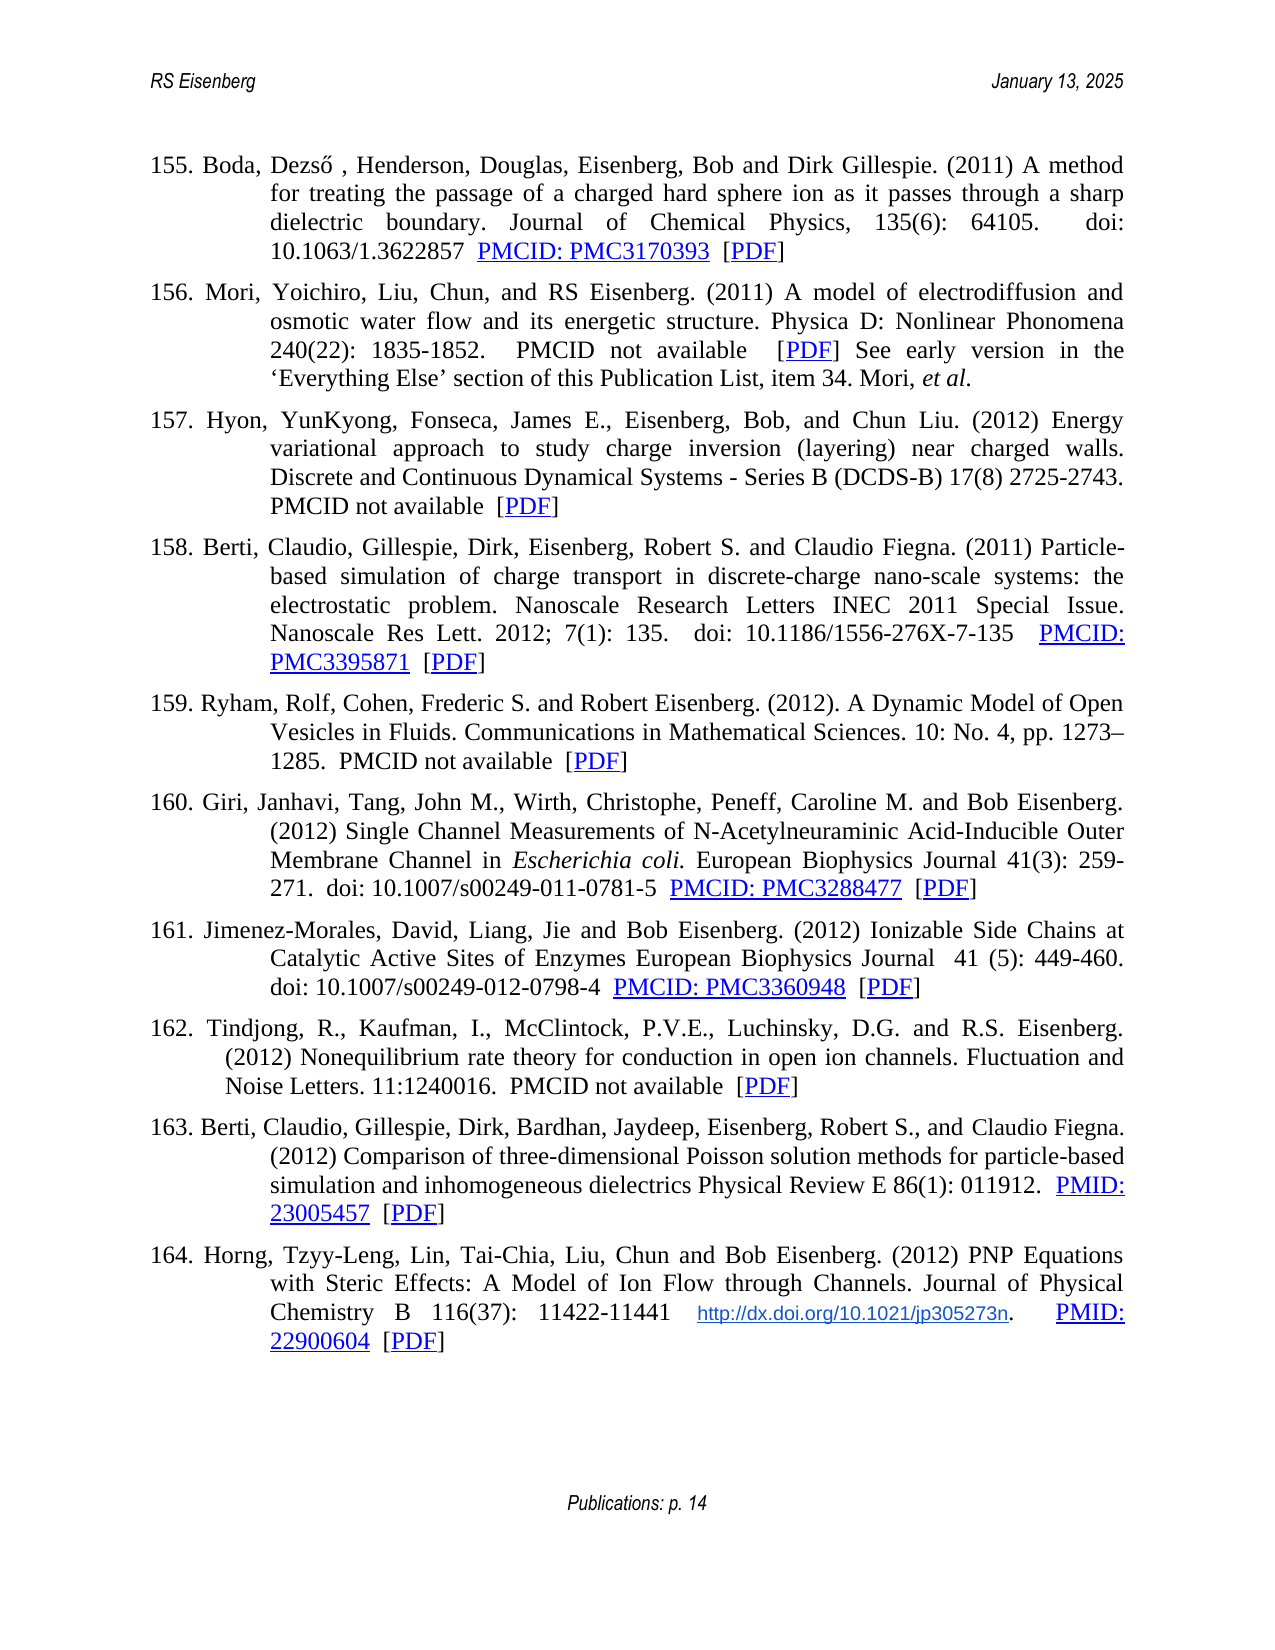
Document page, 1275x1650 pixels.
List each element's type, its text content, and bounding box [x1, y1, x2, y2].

text 158. Berti, Claudio, Gillespie, Dirk, Eisenberg, Robert S. and Claudio Fiegna. (2011) Particle-based simulation of charge transport in discrete-charge nano-scale systems: the electrostatic problem. Nanoscale Research Letters INEC 2011 Special Issue. Nanoscale Res Lett. 2012; 7(1): 135. doi: 10.1186/1556-276X-7-135 PMCID: PMC3395871 [PDF] [150, 532, 1125, 676]
text 161. Jimenez-Morales, David, Liang, Jie and Bob Eisenberg. (2012) Ionizable Side Chains at Catalytic Active Sites of Enzymes European Biophysics Journal 41 (5): 449-460. doi: 10.1007/s00249-012-0798-4 PMCID: PMC3360948 [PDF] [150, 915, 1125, 1001]
text 160. Giri, Janhavi, Tang, John M., Wirth, Christophe, Peneff, Caroline M. and Bob Eisenberg. (2012) Single Channel Measurements of N-Acetylneuraminic Acid-Inducible Outer Membrane Channel in Escherichia coli. European Biophysics Journal 41(3): 259-271. doi: 10.1007/s00249-011-0781-5 PMCID: PMC3288477 [PDF] [150, 787, 1125, 902]
text 155. Boda, Dezső , Henderson, Douglas, Eisenberg, Bob and Dirk Gillespie. (2011) A method for treating the passage of a charged hard sphere ion as it passes through a sharp dielectric boundary. Journal of Chemical Physics, 135(6): 64105. doi: 10.1063/1.3622857 PMCID: PMC3170393 [PDF] [150, 150, 1125, 265]
text 162. Tindjong, R., Kaufman, I., McClintock, P.V.E., Luchinsky, D.G. and R.S. Eisenberg. (2012) Nonequilibrium rate theory for conduction in open ion channels. Fluctuation and Noise Letters. 11:1240016. PMCID not available [PDF] [150, 1013, 1125, 1100]
text 156. Mori, Yoichiro, Liu, Chun, and RS Eisenberg. (2011) A model of electrodiffusion and osmotic water flow and its energetic structure. Physica D: Nonlinear Phonomena 240(22): 1835-1852. PMCID not available [PDF] See early version in the ‘Everything Else’ section of this Publication List, item 34. Mori, et al. [150, 277, 1125, 392]
text 159. Ryham, Rolf, Cohen, Frederic S. and Robert Eisenberg. (2012). A Dynamic Model of Open Vesicles in Fluids. Communications in Mathematical Sciences. 10: No. 4, pp. 1273–1285. PMCID not available [PDF] [150, 688, 1125, 775]
text 163. Berti, Claudio, Gillespie, Dirk, Bardhan, Jaydeep, Eisenberg, Robert S., and Claudio Fiegna. (2012) Comparison of three-dimensional Poisson solution methods for particle-based simulation and inhomogeneous dielectrics Physical Review E 86(1): 011912. PMID: 23005457 [PDF] [150, 1112, 1125, 1227]
text 164. Horng, Tzyy-Leng, Lin, Tai-Chia, Liu, Chun and Bob Eisenberg. (2012) PNP Equations with Steric Effects: A Model of Ion Flow through Channels. Journal of Physical Chemistry B 116(37): 11422-11441 http://dx.doi.org/10.1021/jp305273n. PMID: 22900604 [PDF] [150, 1240, 1125, 1355]
text 157. Hyon, YunKyong, Fonseca, James E., Eisenberg, Bob, and Chun Liu. (2012) Energy variational approach to study charge inversion (layering) near charged walls. Discrete and Continuous Dynamical Systems - Series B (DCDS-B) 17(8) 2725-2743. PMCID not available [PDF] [150, 405, 1125, 520]
